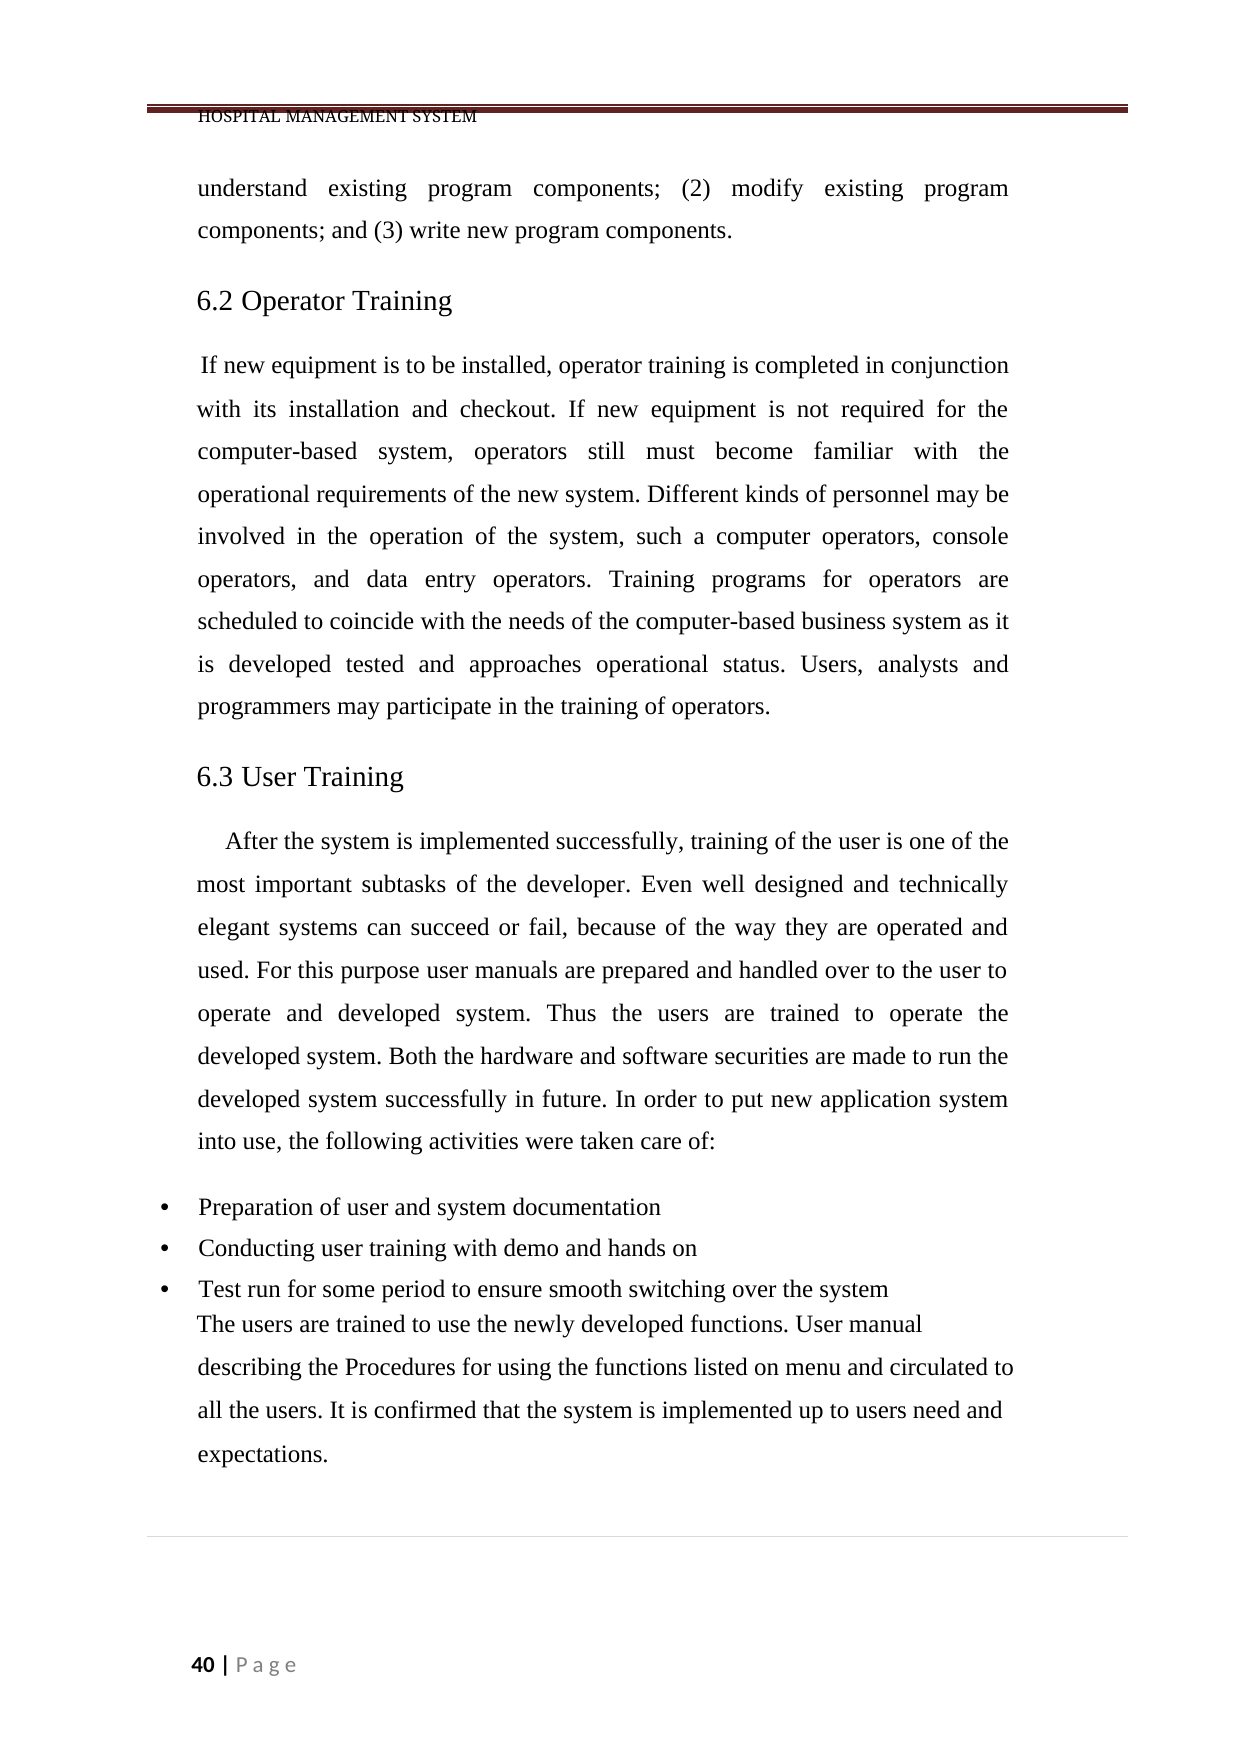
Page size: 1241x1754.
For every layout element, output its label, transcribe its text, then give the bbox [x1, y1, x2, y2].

text If new equipment is to be installed, operator training is completed in conjunction [150, 351, 1009, 379]
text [196, 173, 1010, 244]
text most important subtasks of the developer. Even well designed and technically elegant systems can succeed or fail, because of the way they are operated and used. For this purpose user manuals are prepared and handled over to the user to operate and developed system. Thus the users are trained to operate the developed system. Both the hardware and software securities are made to run the developed system successfully in future. In order to put new application system into use, the following activities were taken care of: [196, 869, 1009, 1155]
text with its installation and checkout. If new equipment is not required for the computer-based system, operators still must become familiar with the operational requirements of the new system. Different kinds of personnel may be involved in the operation of the system, such a computer operators, console operators, and data entry operators. Training programs for operators are scheduled to coincide with the needs of the computer-based business system as it is developed tested and approaches operational status. Users, analysts and programmers may participate in the training of operators. [196, 394, 1010, 720]
text After the system is implemented successfully, training of the user is one of the [150, 826, 1009, 855]
subtitle 6.2 Operator Training [196, 283, 1090, 317]
list Conducting user training with demo and hands on [160, 1233, 991, 1262]
subtitle 6.3 User Training [196, 759, 1090, 792]
list Test run for some period to ensure smooth switching over the system [160, 1274, 991, 1303]
list Preparation of user and system documentation [160, 1192, 991, 1221]
text The users are trained to use the newly developed functions. User manual describing the Procedures for using the functions listed on menu and circulated to all the users. It is confirmed that the system is implemented up to users need and expectations. [196, 1309, 1032, 1467]
